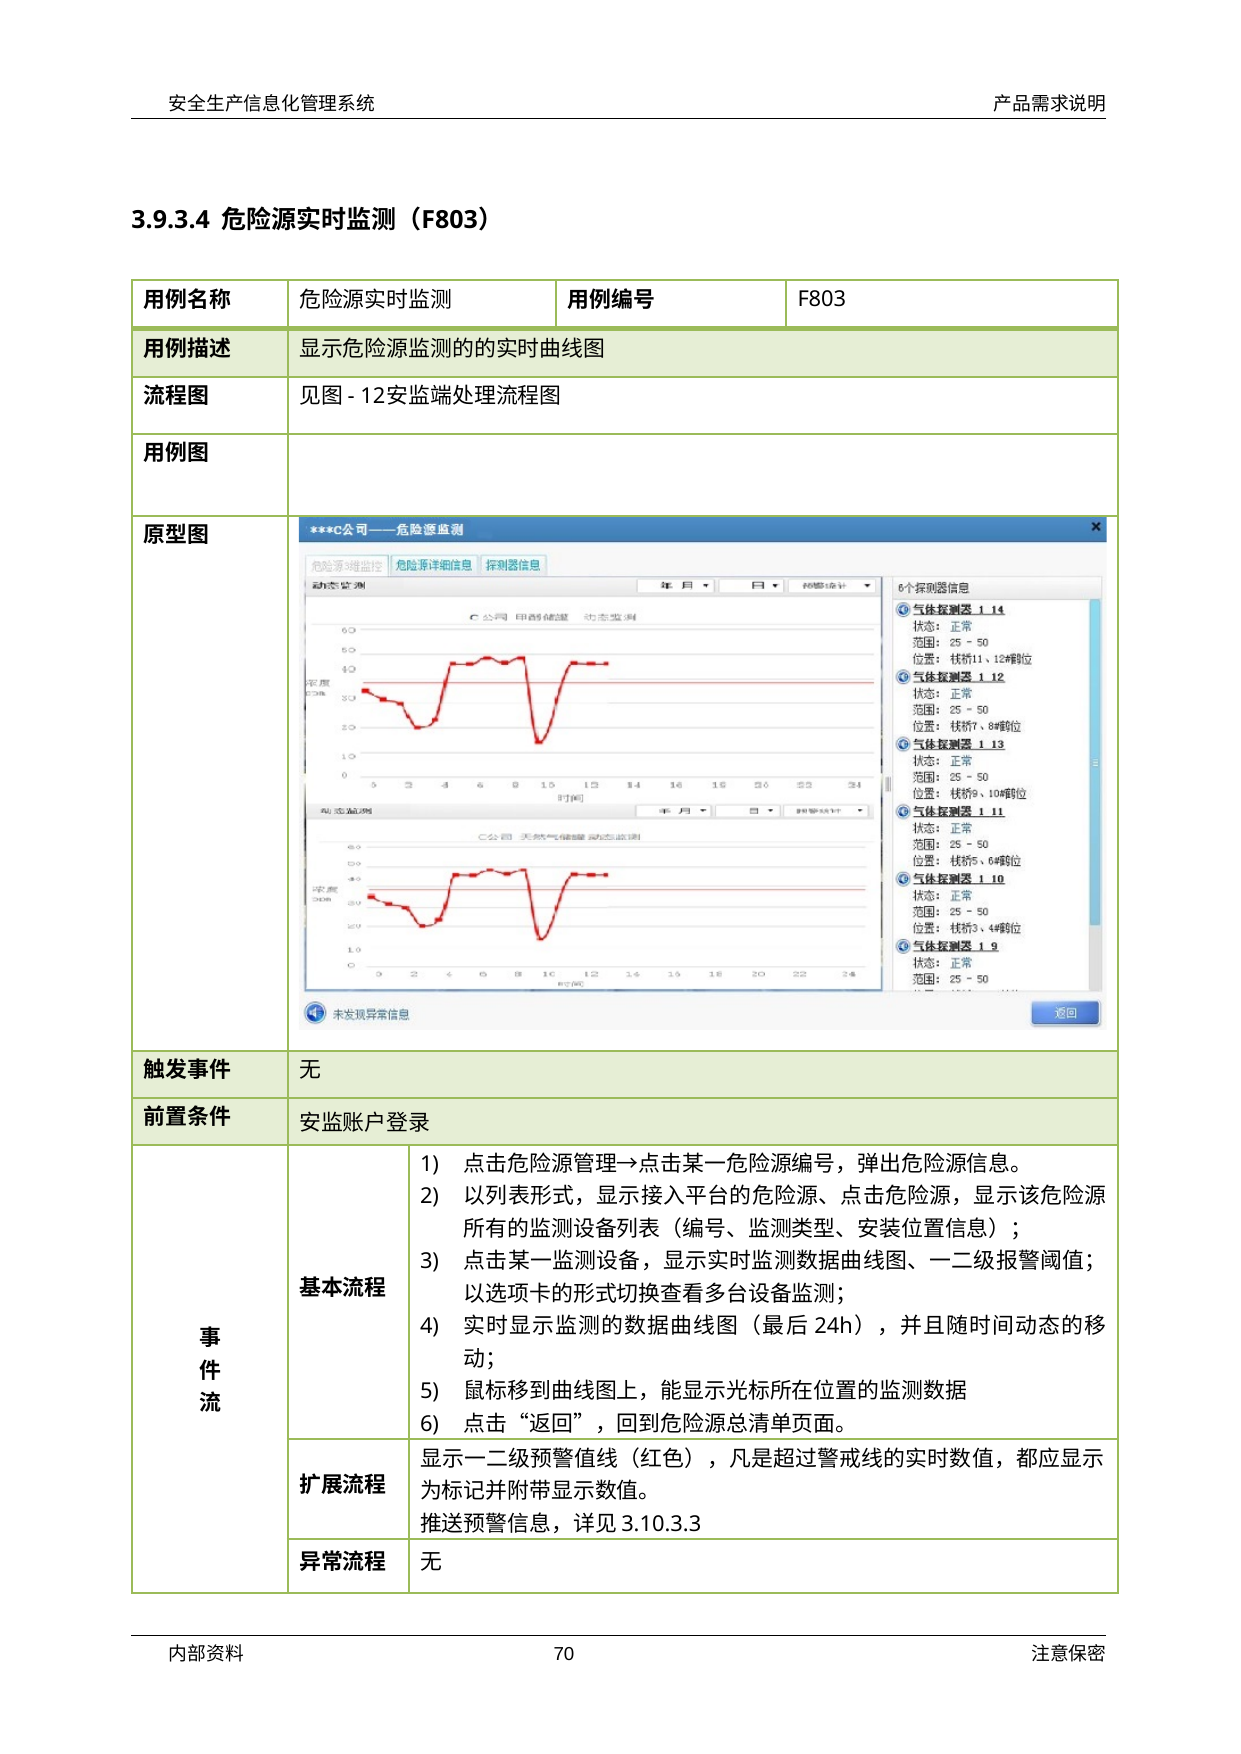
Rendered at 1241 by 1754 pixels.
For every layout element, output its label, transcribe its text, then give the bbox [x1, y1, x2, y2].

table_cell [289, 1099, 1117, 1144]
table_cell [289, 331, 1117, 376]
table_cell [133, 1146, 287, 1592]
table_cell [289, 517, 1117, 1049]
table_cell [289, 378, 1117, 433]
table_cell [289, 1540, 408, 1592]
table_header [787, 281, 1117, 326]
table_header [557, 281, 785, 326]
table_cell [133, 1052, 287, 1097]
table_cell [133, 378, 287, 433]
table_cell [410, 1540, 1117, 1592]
subtitle 危险源实时监测（F803） [131, 185, 1106, 250]
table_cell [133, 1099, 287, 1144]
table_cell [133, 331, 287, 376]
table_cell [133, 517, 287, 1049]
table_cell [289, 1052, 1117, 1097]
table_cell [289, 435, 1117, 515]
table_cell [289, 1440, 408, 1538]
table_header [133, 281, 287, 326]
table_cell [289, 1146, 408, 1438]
picture [298, 517, 1107, 1030]
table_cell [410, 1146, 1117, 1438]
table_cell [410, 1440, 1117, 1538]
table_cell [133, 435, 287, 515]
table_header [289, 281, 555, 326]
